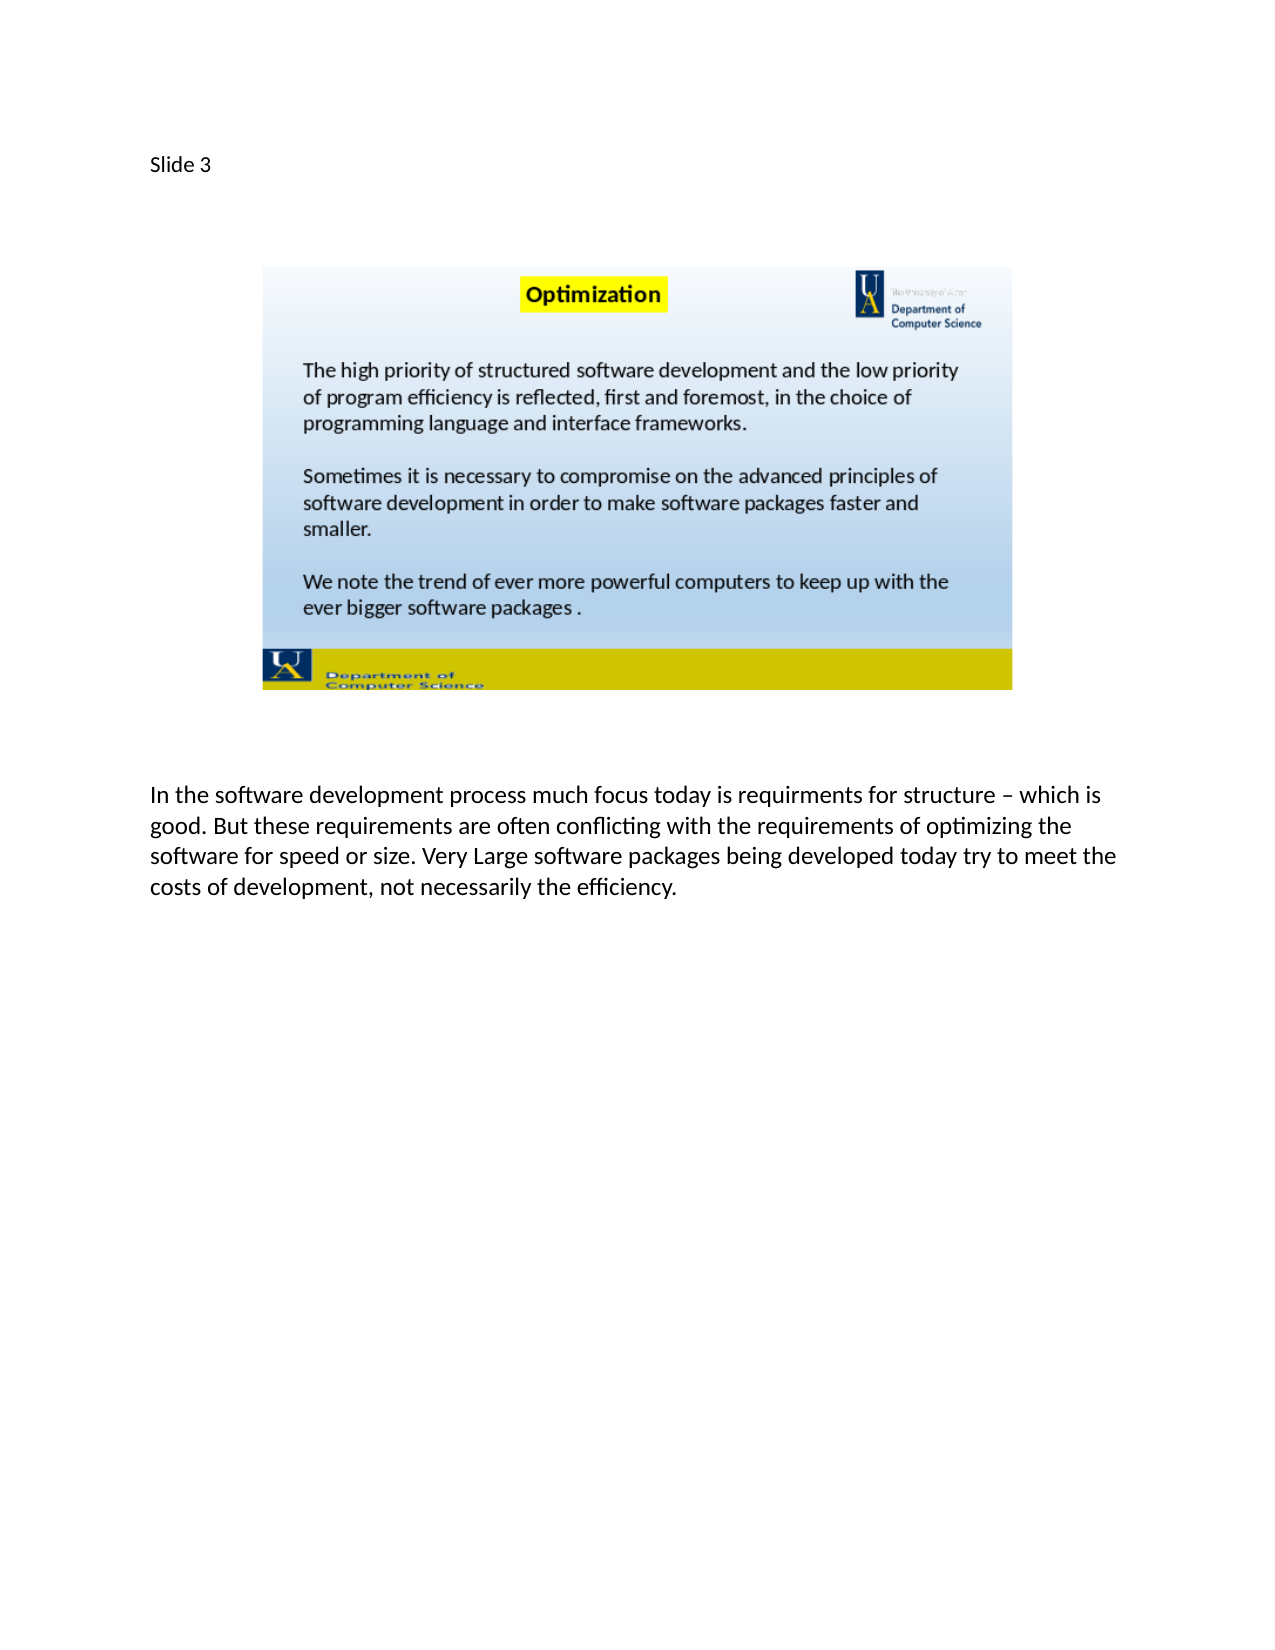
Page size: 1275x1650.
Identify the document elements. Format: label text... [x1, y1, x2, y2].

text Slide 3 [150, 150, 1125, 178]
text In the software development process much focus today is requirments for structure – which is good. But these requirements are often conflicting with the requirements of optimizing the software for speed or size. Very Large software packages being developed today try to meet the costs of development, not necessarily the efficiency. [150, 779, 1125, 901]
